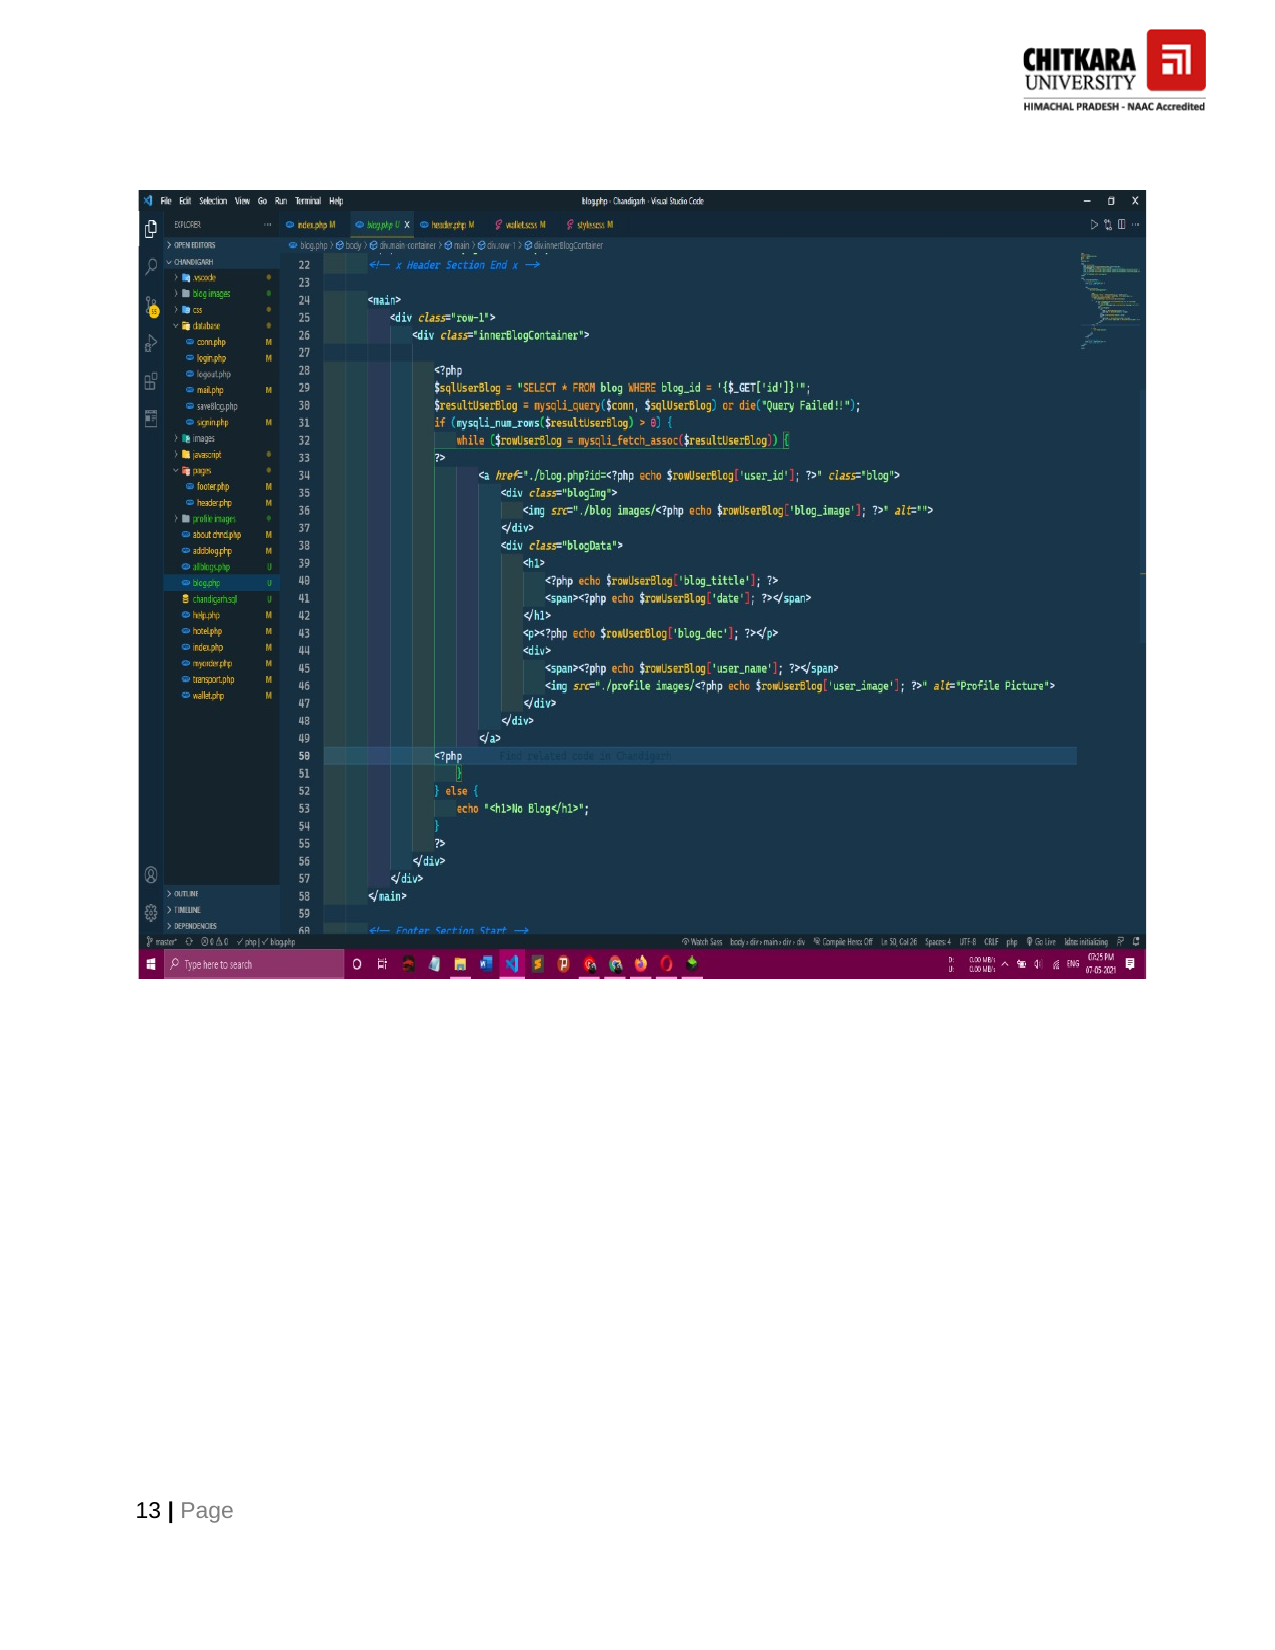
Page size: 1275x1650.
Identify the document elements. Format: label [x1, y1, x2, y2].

picture [138, 190, 1147, 979]
picture [1023, 29, 1206, 113]
